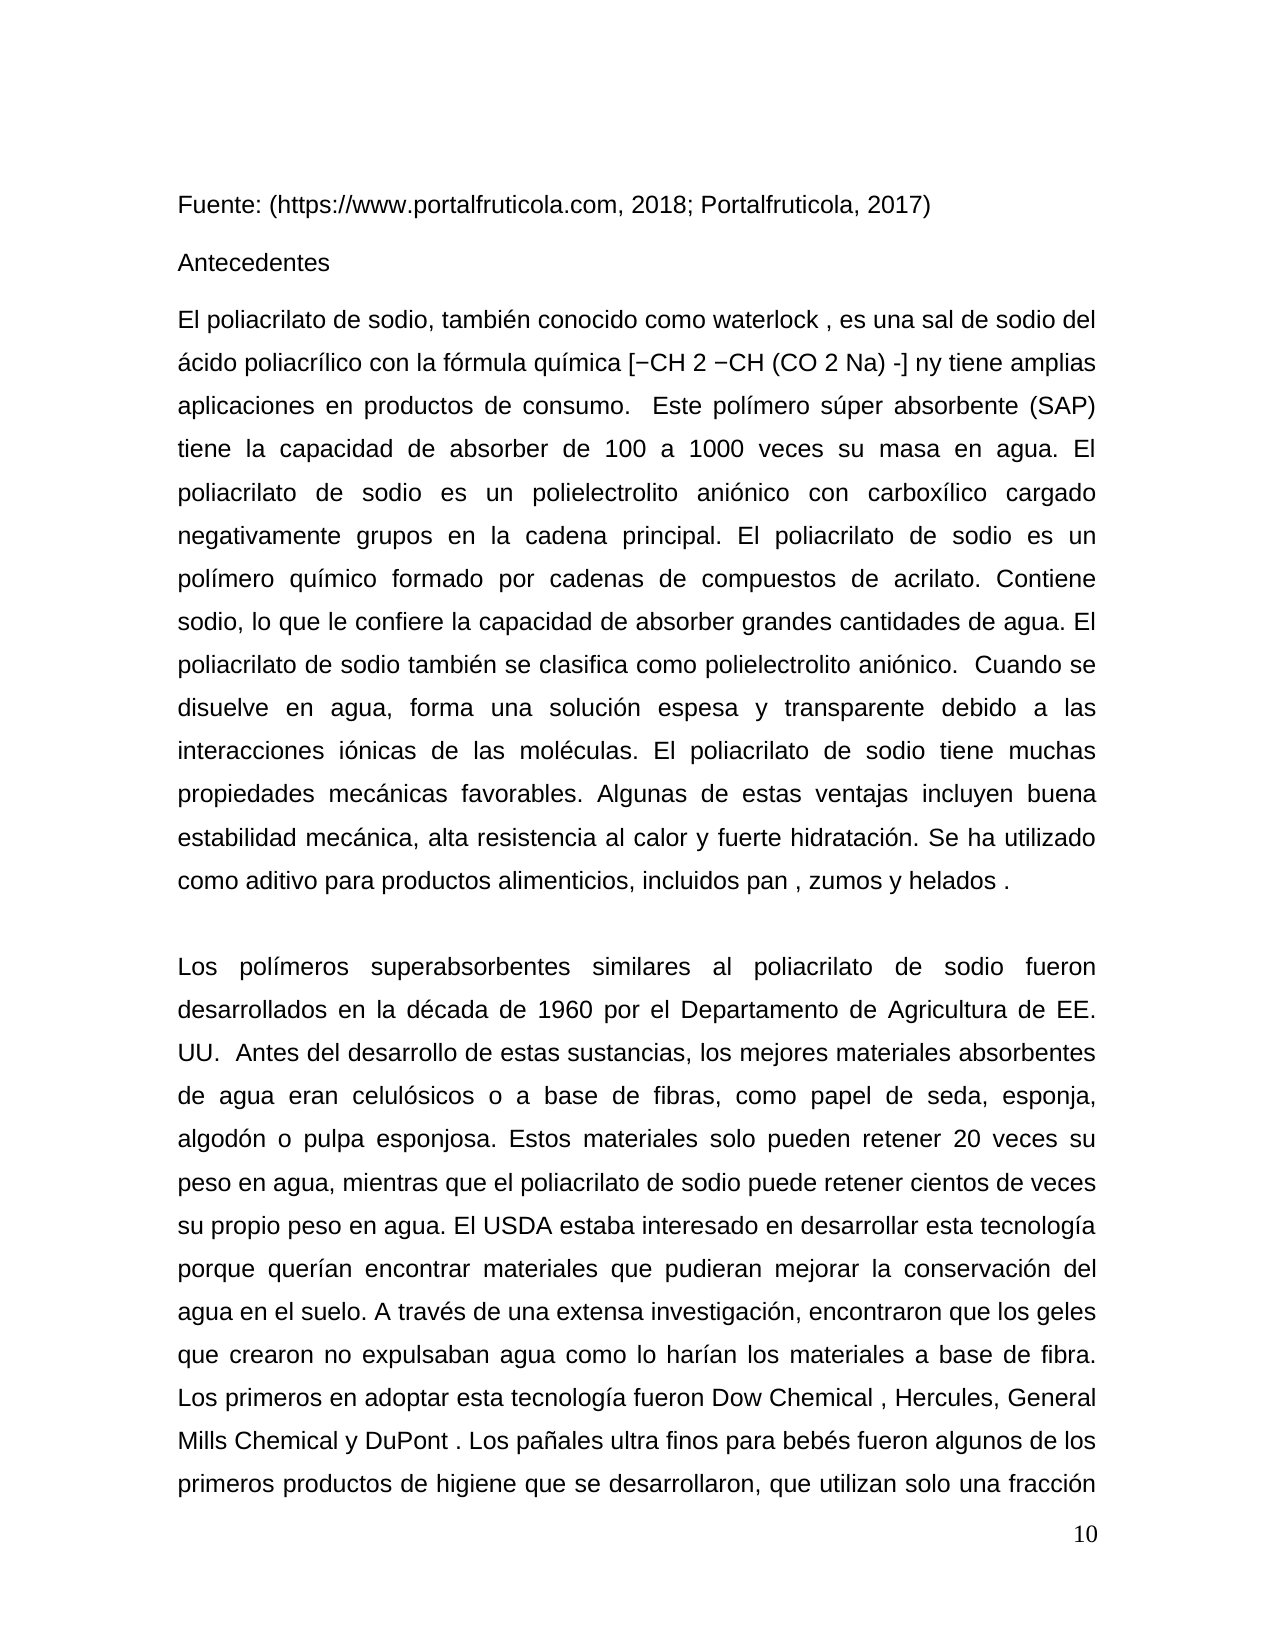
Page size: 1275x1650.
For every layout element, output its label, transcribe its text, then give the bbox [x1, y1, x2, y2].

list Fuente: [177, 190, 1098, 219]
list Antecedentes [177, 247, 1098, 276]
list El poliacrilato de sodio, también conocido como waterlock , es una sal de sodio del ácido poliacrílico con la fórmula química [−CH 2 −CH (CO 2 Na) -] ny tiene amplias aplicaciones en productos de consumo. Este polímero súper absorbente (SAP) tiene la capacidad de absorber de 100 a 1000 veces su masa en agua. El poliacrilato de sodio es un polielectrolito aniónico con carboxílico cargado negativamente grupos en la cadena principal. El poliacrilato de sodio es un polímero químico formado por cadenas de compuestos de acrilato. Contiene sodio, lo que le confiere la capacidad de absorber grandes cantidades de agua. El poliacrilato de sodio también se clasifica como polielectrolito aniónico. Cuando se disuelve en agua, forma una solución espesa y transparente debido a las interacciones iónicas de las moléculas. El poliacrilato de sodio tiene muchas propiedades mecánicas favorables. Algunas de estas ventajas incluyen buena estabilidad mecánica, alta resistencia al calor y fuerte hidratación. Se ha utilizado como aditivo para productos alimenticios, incluidos pan , zumos y helados . [177, 305, 1098, 894]
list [177, 952, 1098, 1498]
